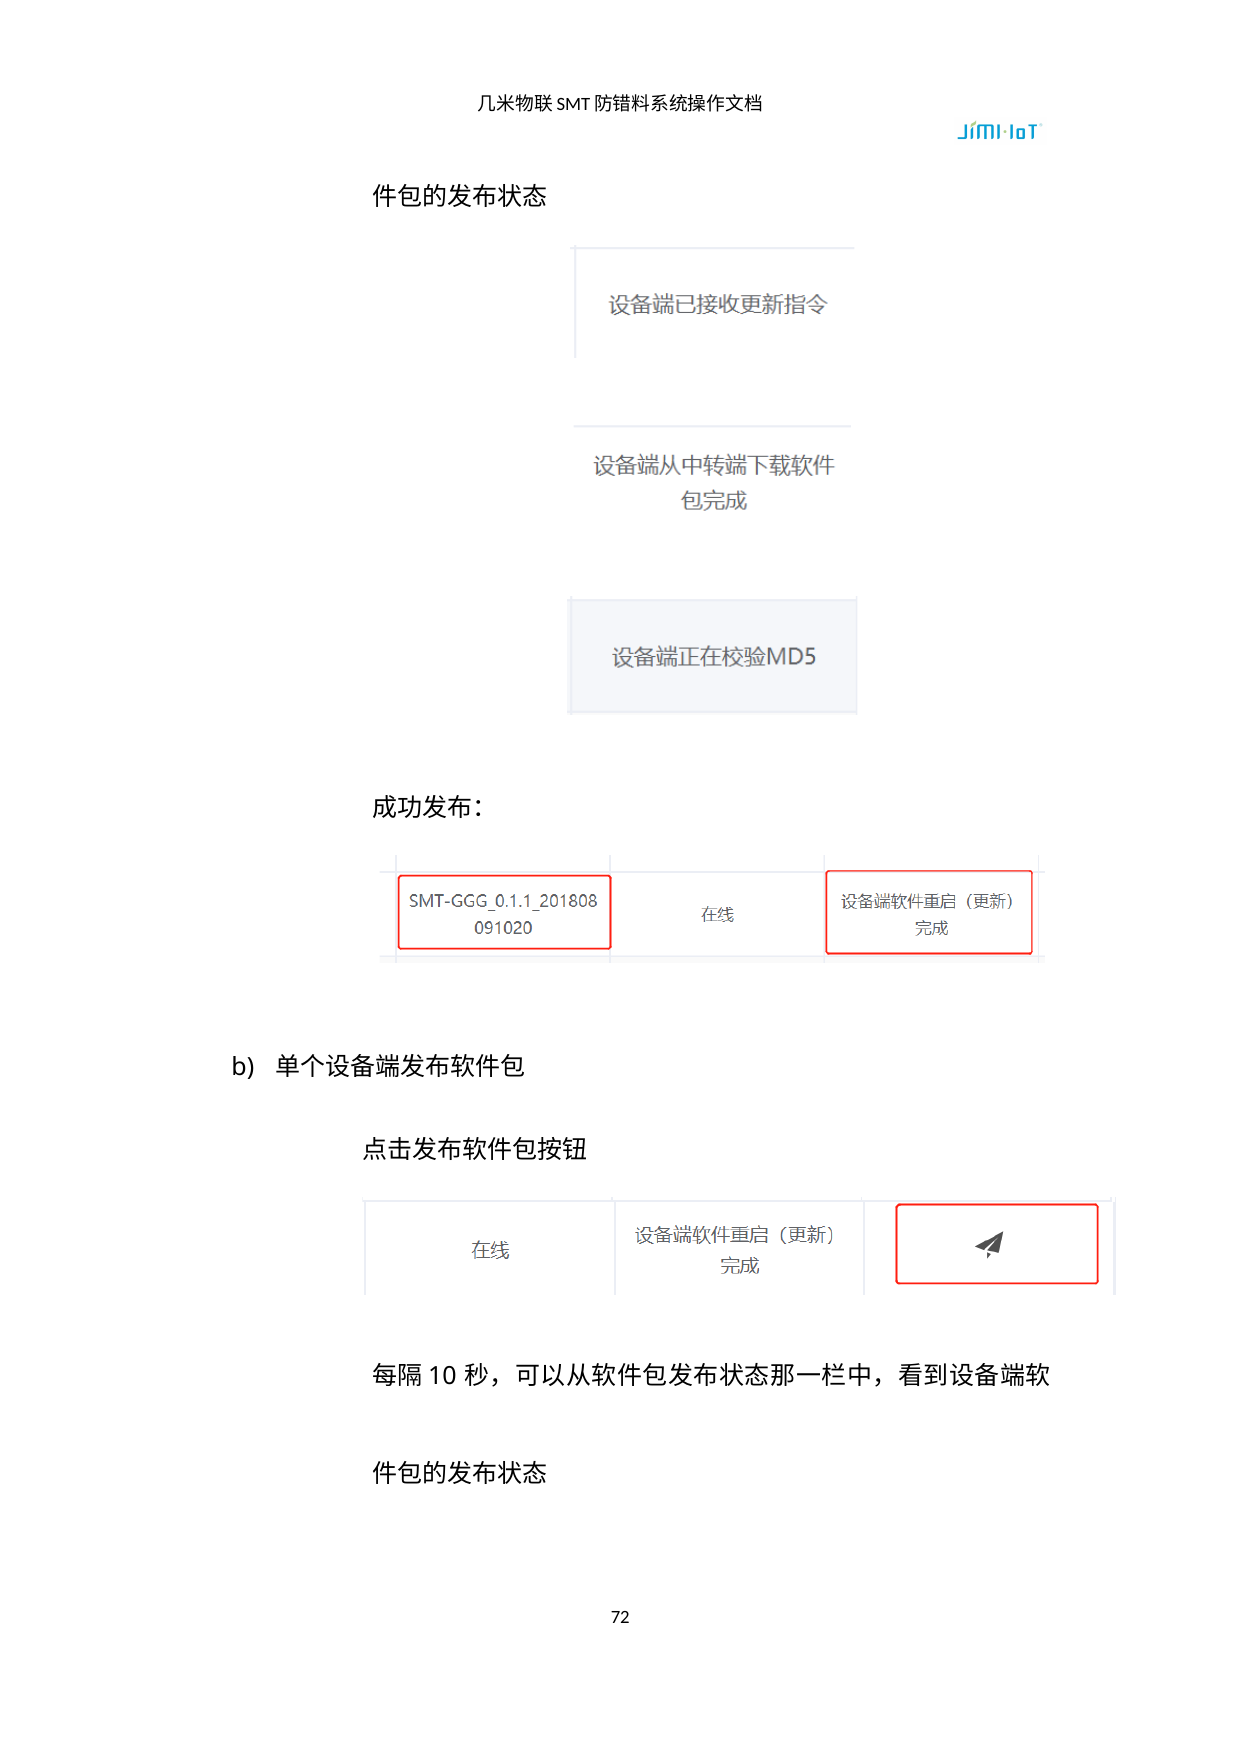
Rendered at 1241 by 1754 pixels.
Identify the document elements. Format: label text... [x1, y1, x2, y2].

text 点击发布软件包按钮 [362, 1115, 1053, 1180]
list 单个设备端发布软件包 [231, 1032, 1053, 1097]
list 成功发布： [372, 773, 1053, 838]
picture [362, 1197, 1117, 1295]
list 每隔10 秒，可以从软件包发布状态那一栏中，看到设备端软件包的发布状态 [372, 1341, 1053, 1504]
picture [954, 117, 1047, 145]
list 每隔10 秒，可以从软件包发布状态那一栏中，看到设备端软件包的发布状态 [372, 162, 1053, 227]
picture [379, 855, 1045, 963]
